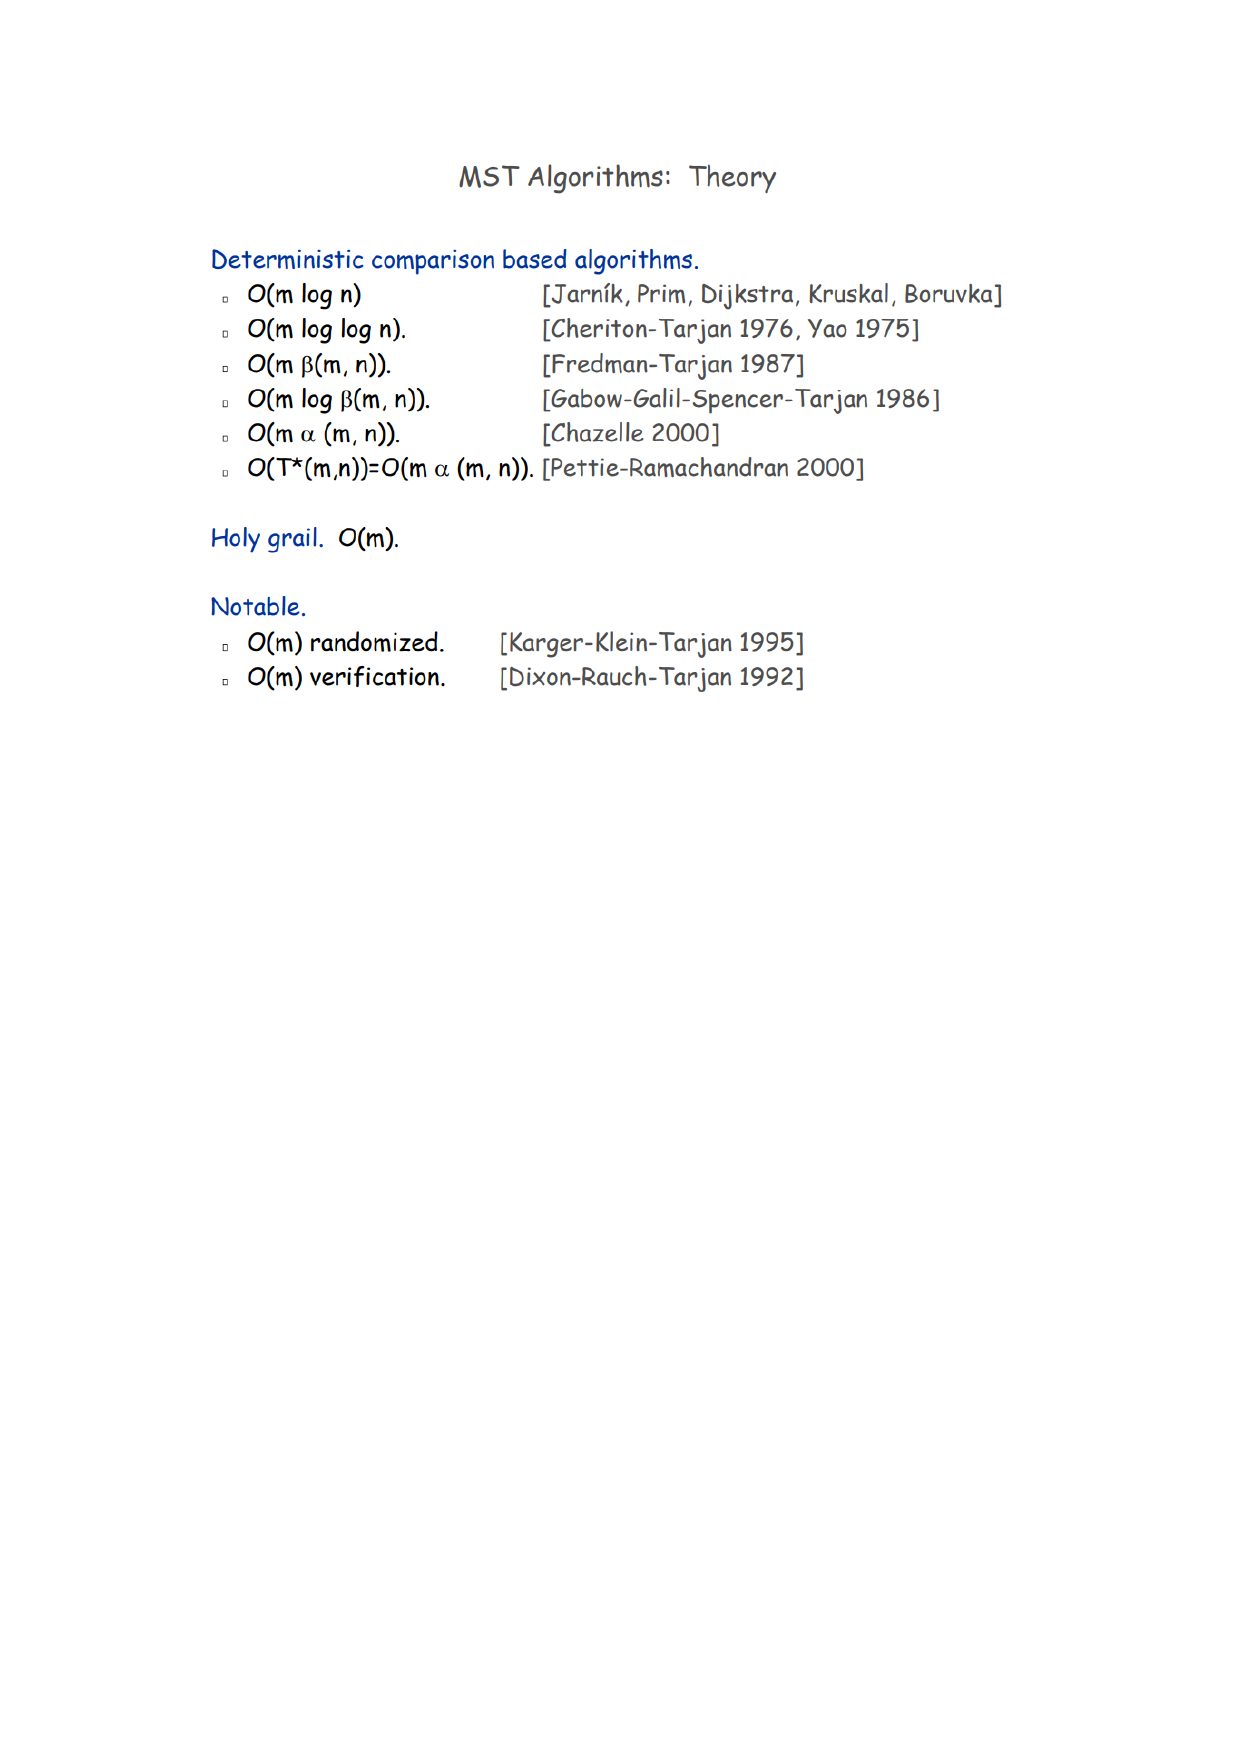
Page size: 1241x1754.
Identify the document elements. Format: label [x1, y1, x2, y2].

picture [150, 150, 1091, 732]
